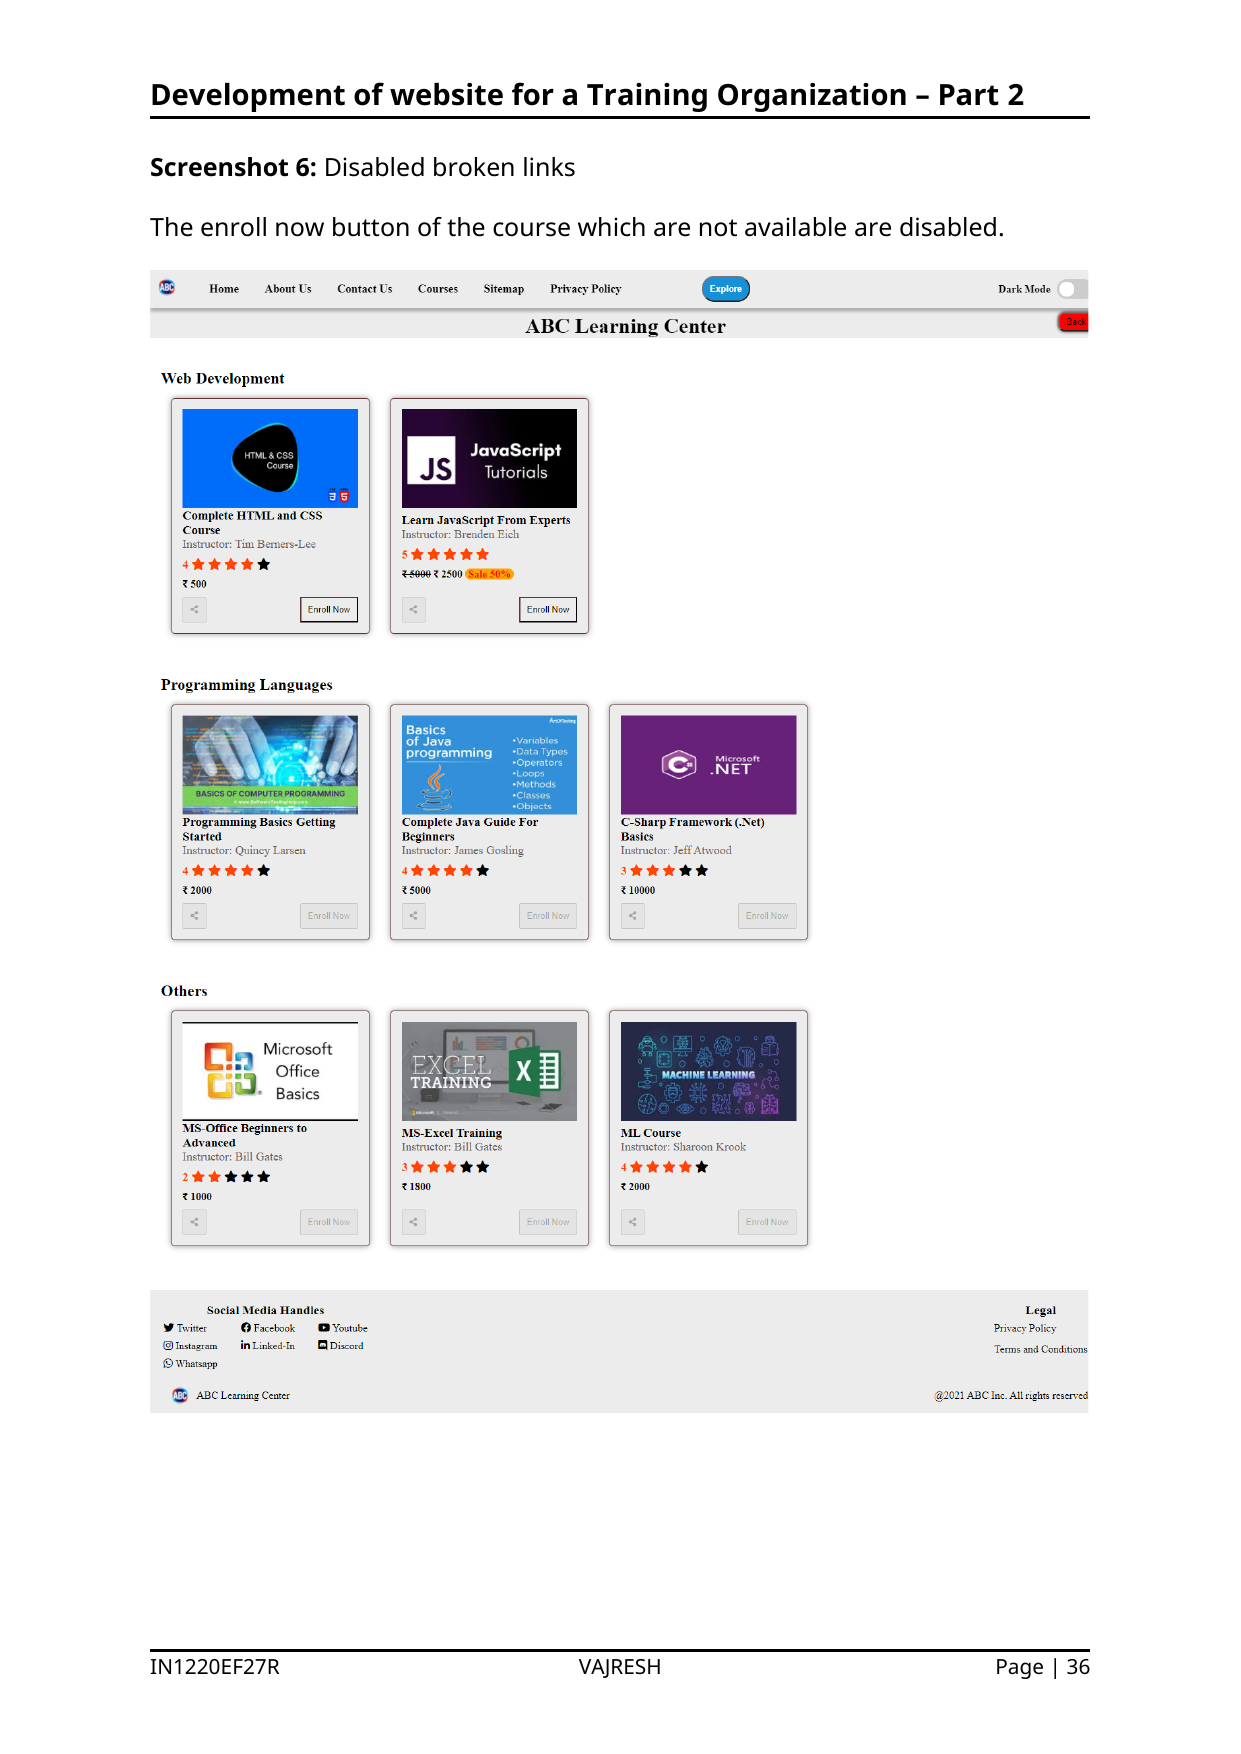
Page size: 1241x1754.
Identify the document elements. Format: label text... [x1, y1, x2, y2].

text The enroll now button of the course which are not available are disabled. [150, 210, 1090, 244]
text Screenshot 6: Disabled broken links [150, 150, 1090, 184]
picture [150, 270, 1089, 1413]
